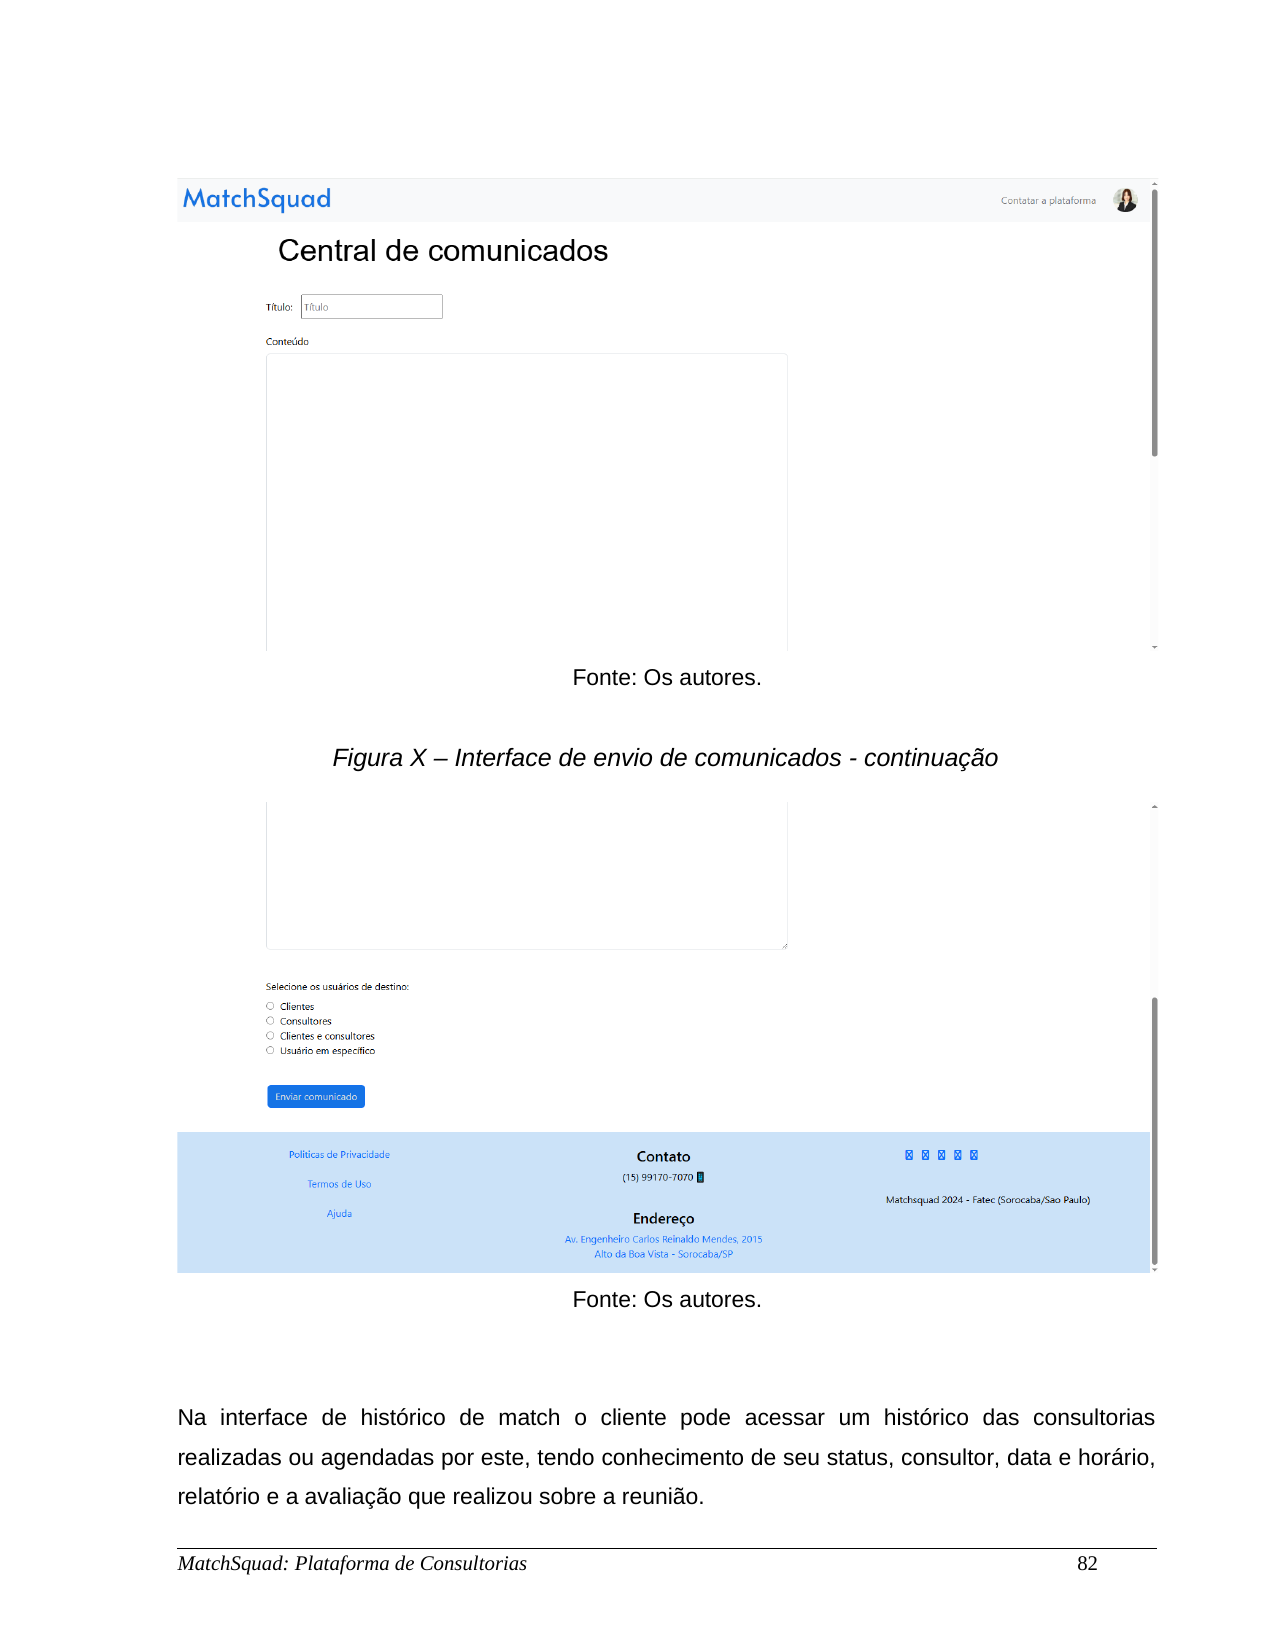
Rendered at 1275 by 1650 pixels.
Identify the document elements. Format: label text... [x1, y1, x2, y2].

picture [177, 802, 1159, 1273]
picture [177, 177, 1159, 651]
text Fonte: Os autores. [177, 651, 1157, 690]
text Figura X – Interface de envio de comunicados - continuação [177, 743, 1157, 771]
text Na interface de histórico de match o cliente pode acessar um histórico das consultorias realizadas ou agendadas por este, tendo conhecimento de seu status, consultor, data e horário, relatório e a avaliação que realizou sobre a reunião. [177, 1404, 1157, 1510]
text Fonte: Os autores. [177, 1273, 1157, 1312]
